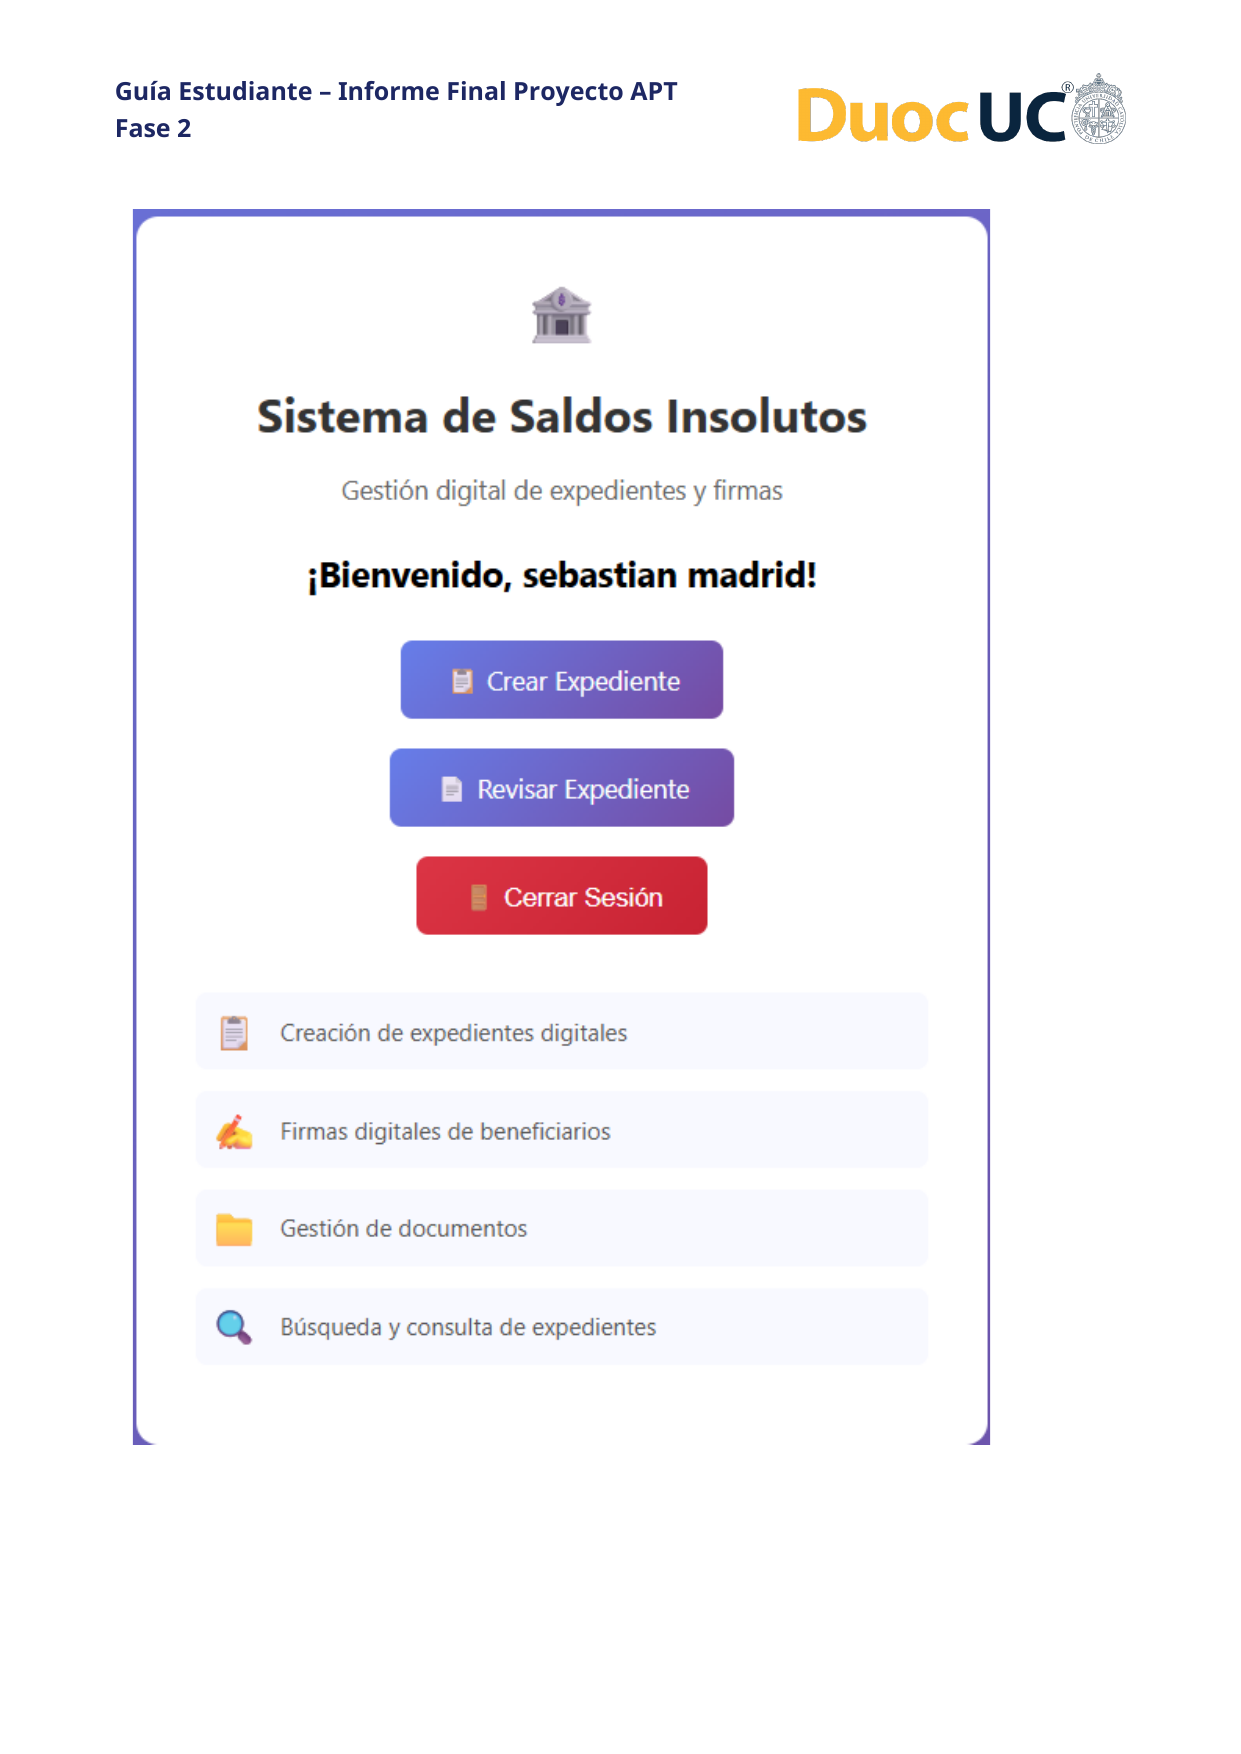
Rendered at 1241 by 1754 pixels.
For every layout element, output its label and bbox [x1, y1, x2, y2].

picture [798, 73, 1126, 144]
picture [132, 209, 991, 1445]
